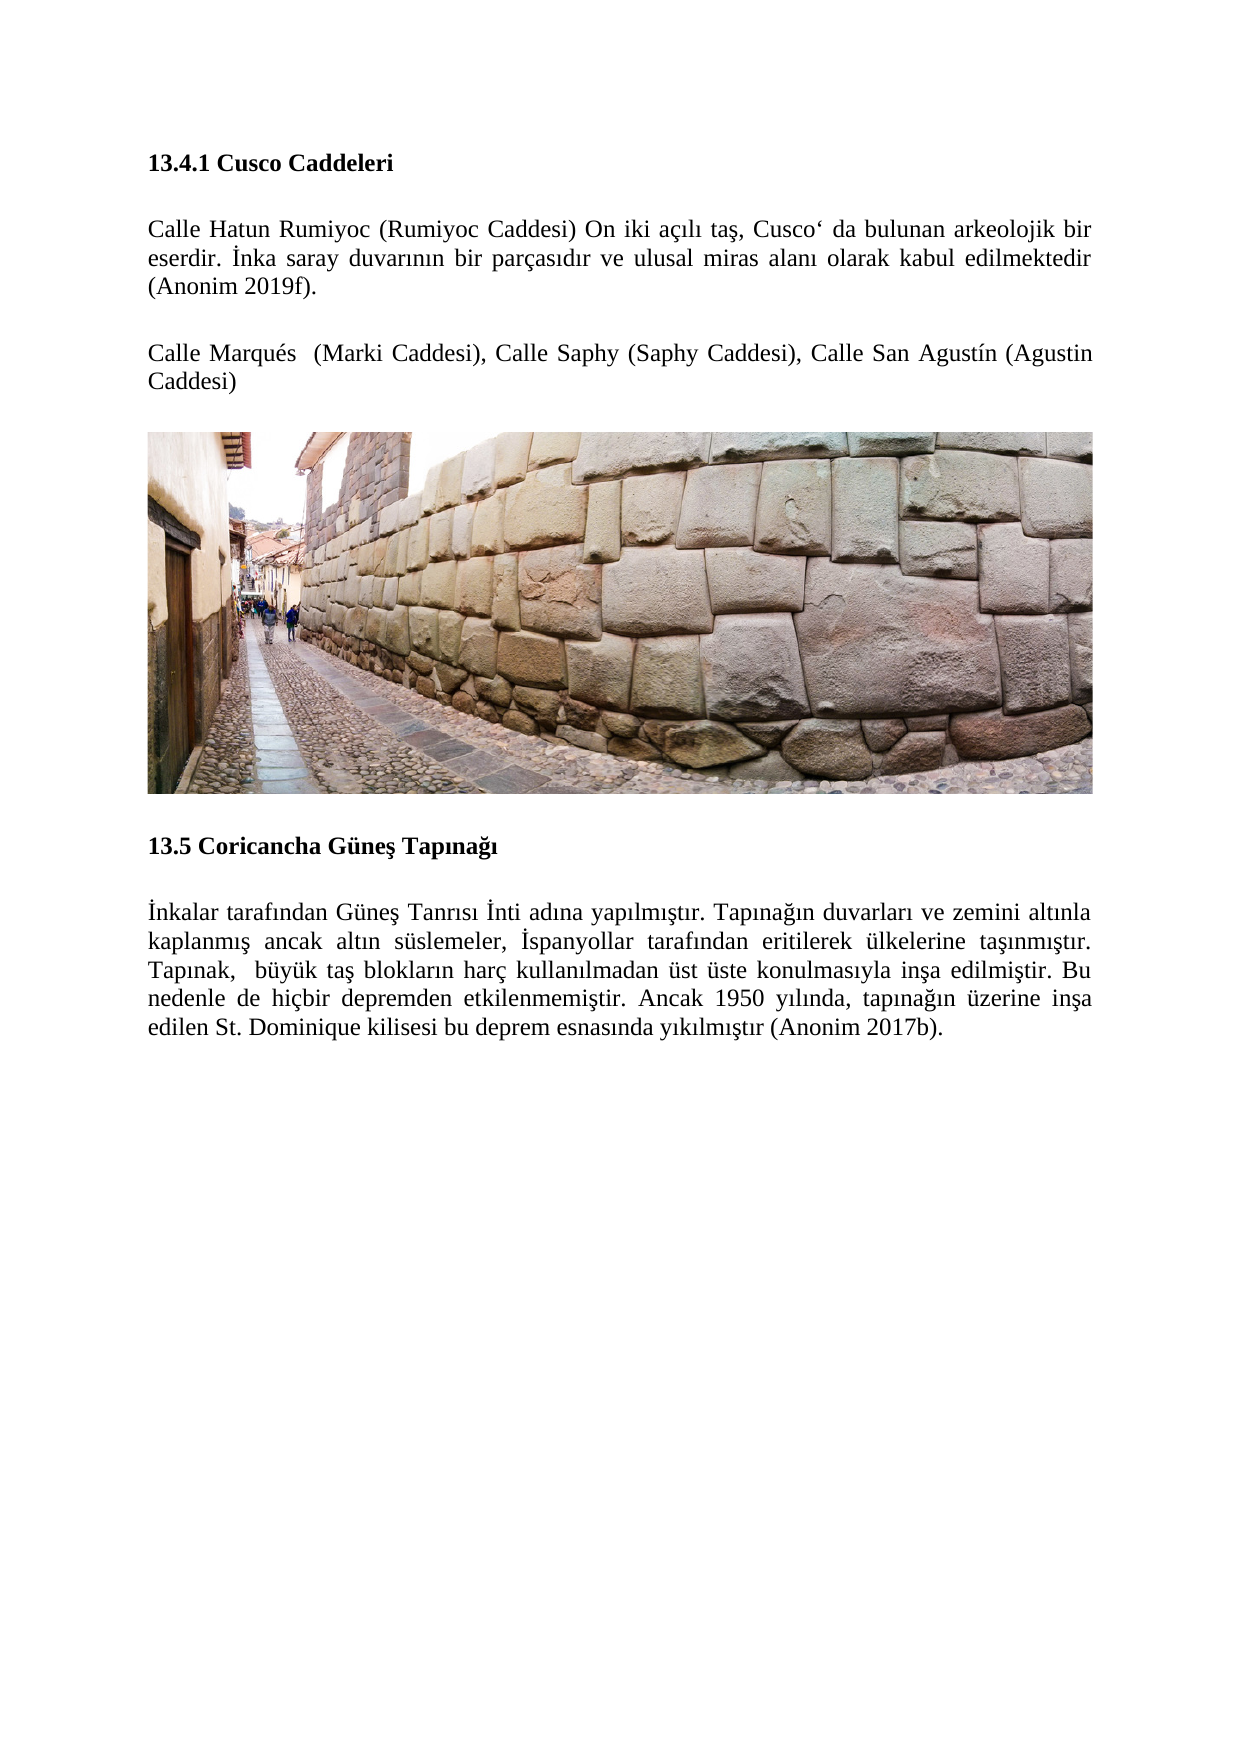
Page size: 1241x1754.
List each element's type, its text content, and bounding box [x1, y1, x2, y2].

text 13.4.1 Cusco Caddeleri [148, 148, 1093, 176]
text 13.5 Coricancha Güneş Tapınağı [148, 831, 1093, 860]
text İnkalar tarafından Güneş Tanrısı İnti adına yapılmıştır. Tapınağın duvarları ve zemini altınla kaplanmış ancak altın süslemeler, İspanyollar tarafından eritilerek ülkelerine taşınmıştır. Tapınak, büyük taş blokların harç kullanılmadan üst üste konulmasıyla inşa edilmiştir. Bu nedenle de hiçbir depremden etkilenmemiştir. Ancak 1950 yılında, tapınağın üzerine inşa edilen St. Dominique kilisesi bu deprem esnasında yıkılmıştır (Anonim 2017b). [148, 897, 1093, 1041]
picture [147, 432, 1093, 794]
text Calle Marqués (Marki Caddesi), Calle Saphy (Saphy Caddesi), Calle San Agustín (Agustin Caddesi) [148, 338, 1093, 395]
text Calle Hatun Rumiyoc (Rumiyoc Caddesi) On iki açılı taş, Cusco‘ da bulunan arkeolojik bir eserdir. İnka saray duvarının bir parçasıdır ve ulusal miras alanı olarak kabul edilmektedir (Anonim 2019f). [148, 214, 1093, 300]
